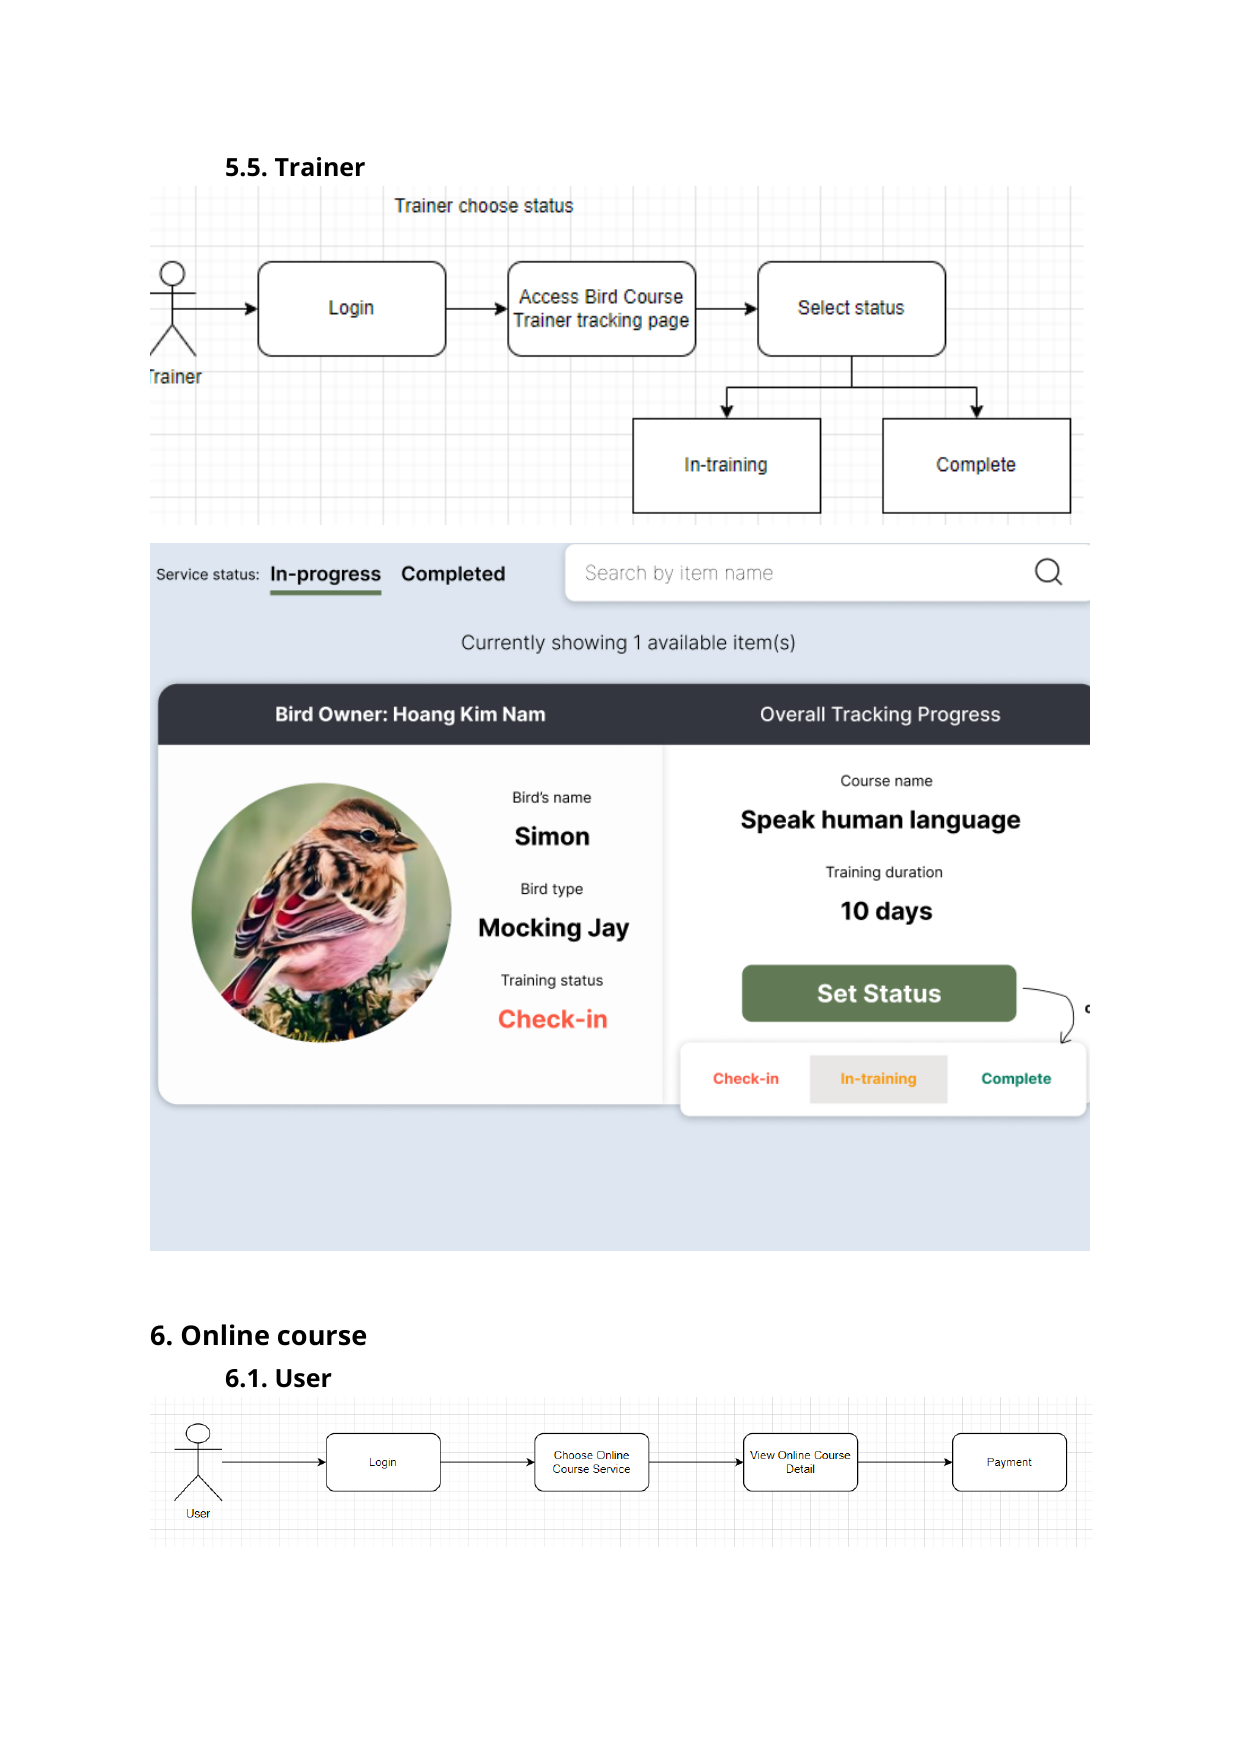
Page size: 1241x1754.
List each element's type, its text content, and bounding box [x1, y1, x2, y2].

picture [150, 186, 1084, 525]
subtitle 6. Online course [150, 1316, 1093, 1353]
picture [150, 543, 1090, 1251]
picture [150, 1397, 1093, 1547]
subtitle 5.5. Trainer [150, 150, 1093, 184]
subtitle 6.1. User [150, 1360, 1093, 1394]
